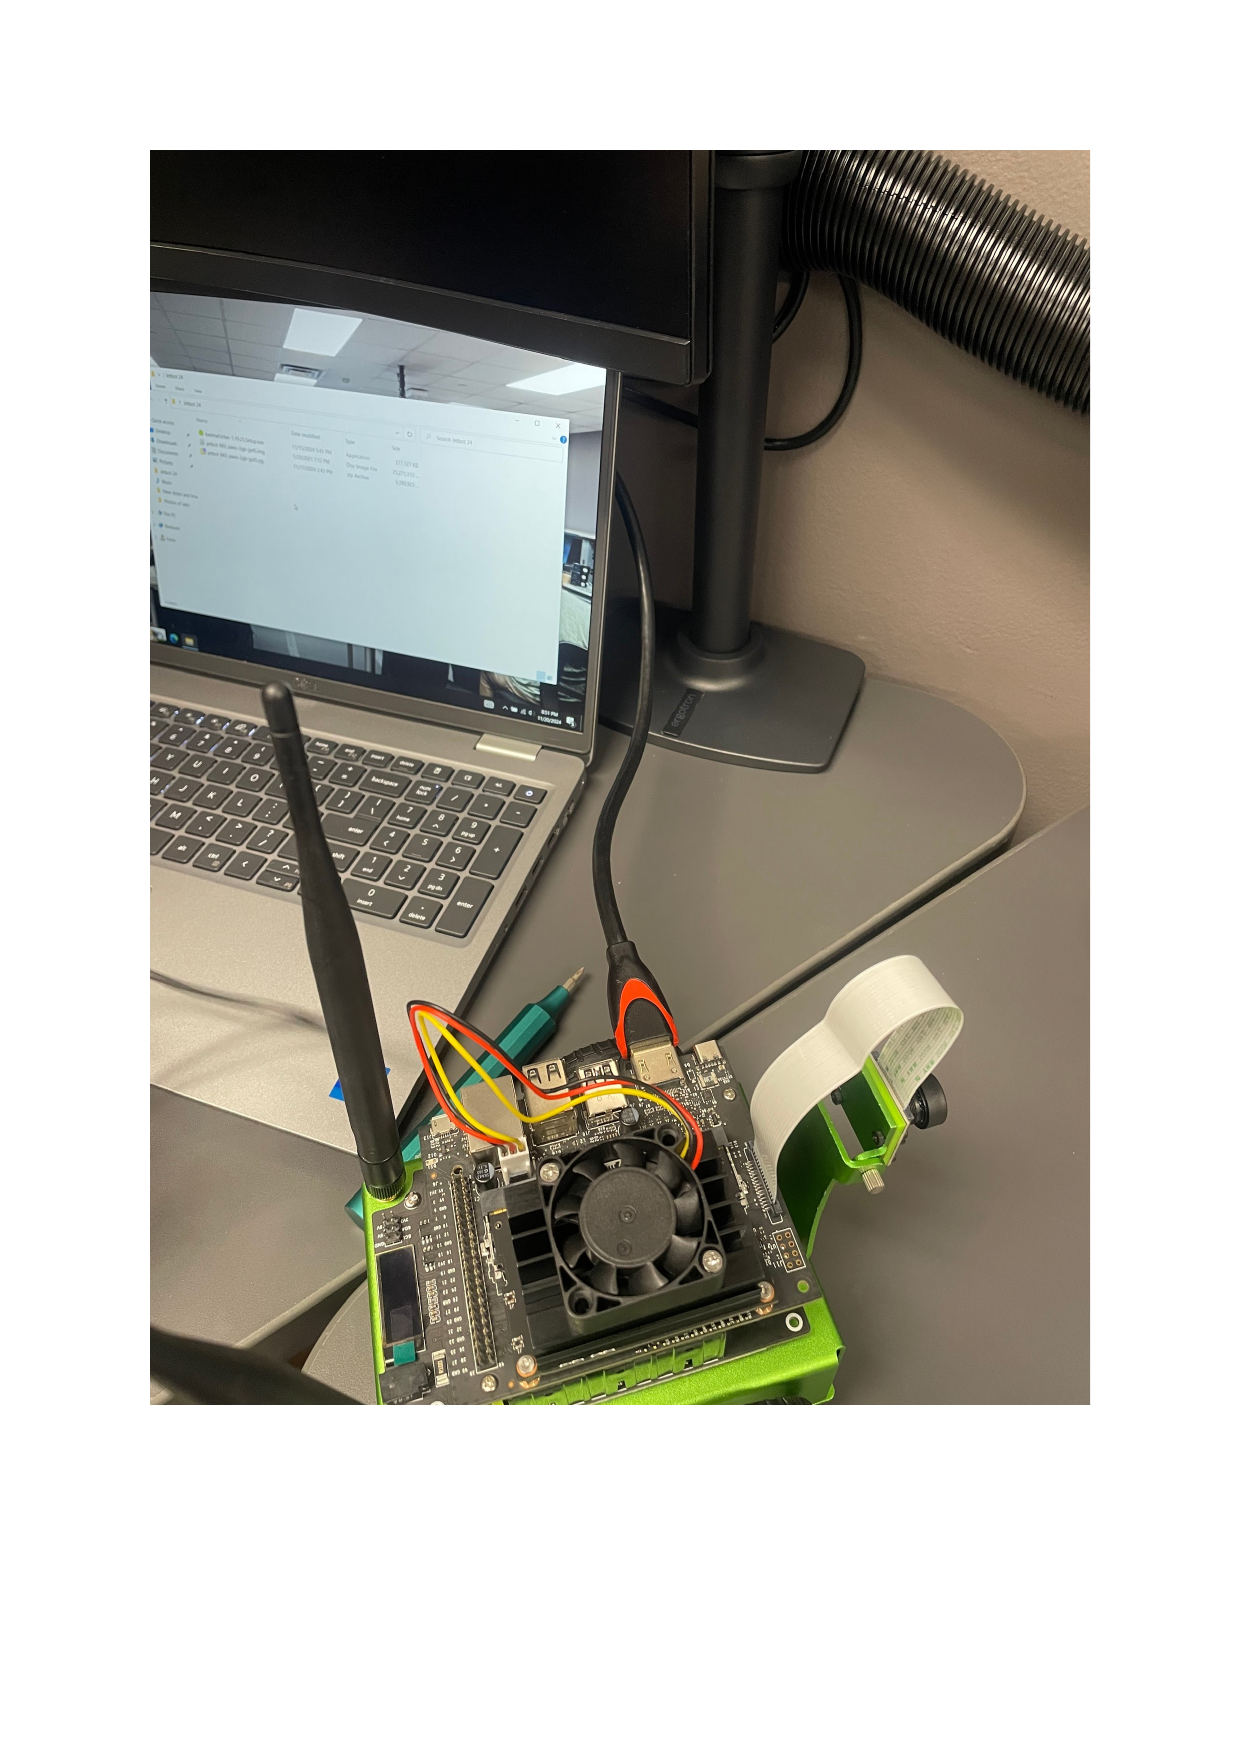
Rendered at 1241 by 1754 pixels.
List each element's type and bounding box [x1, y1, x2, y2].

picture [150, 150, 1091, 1405]
